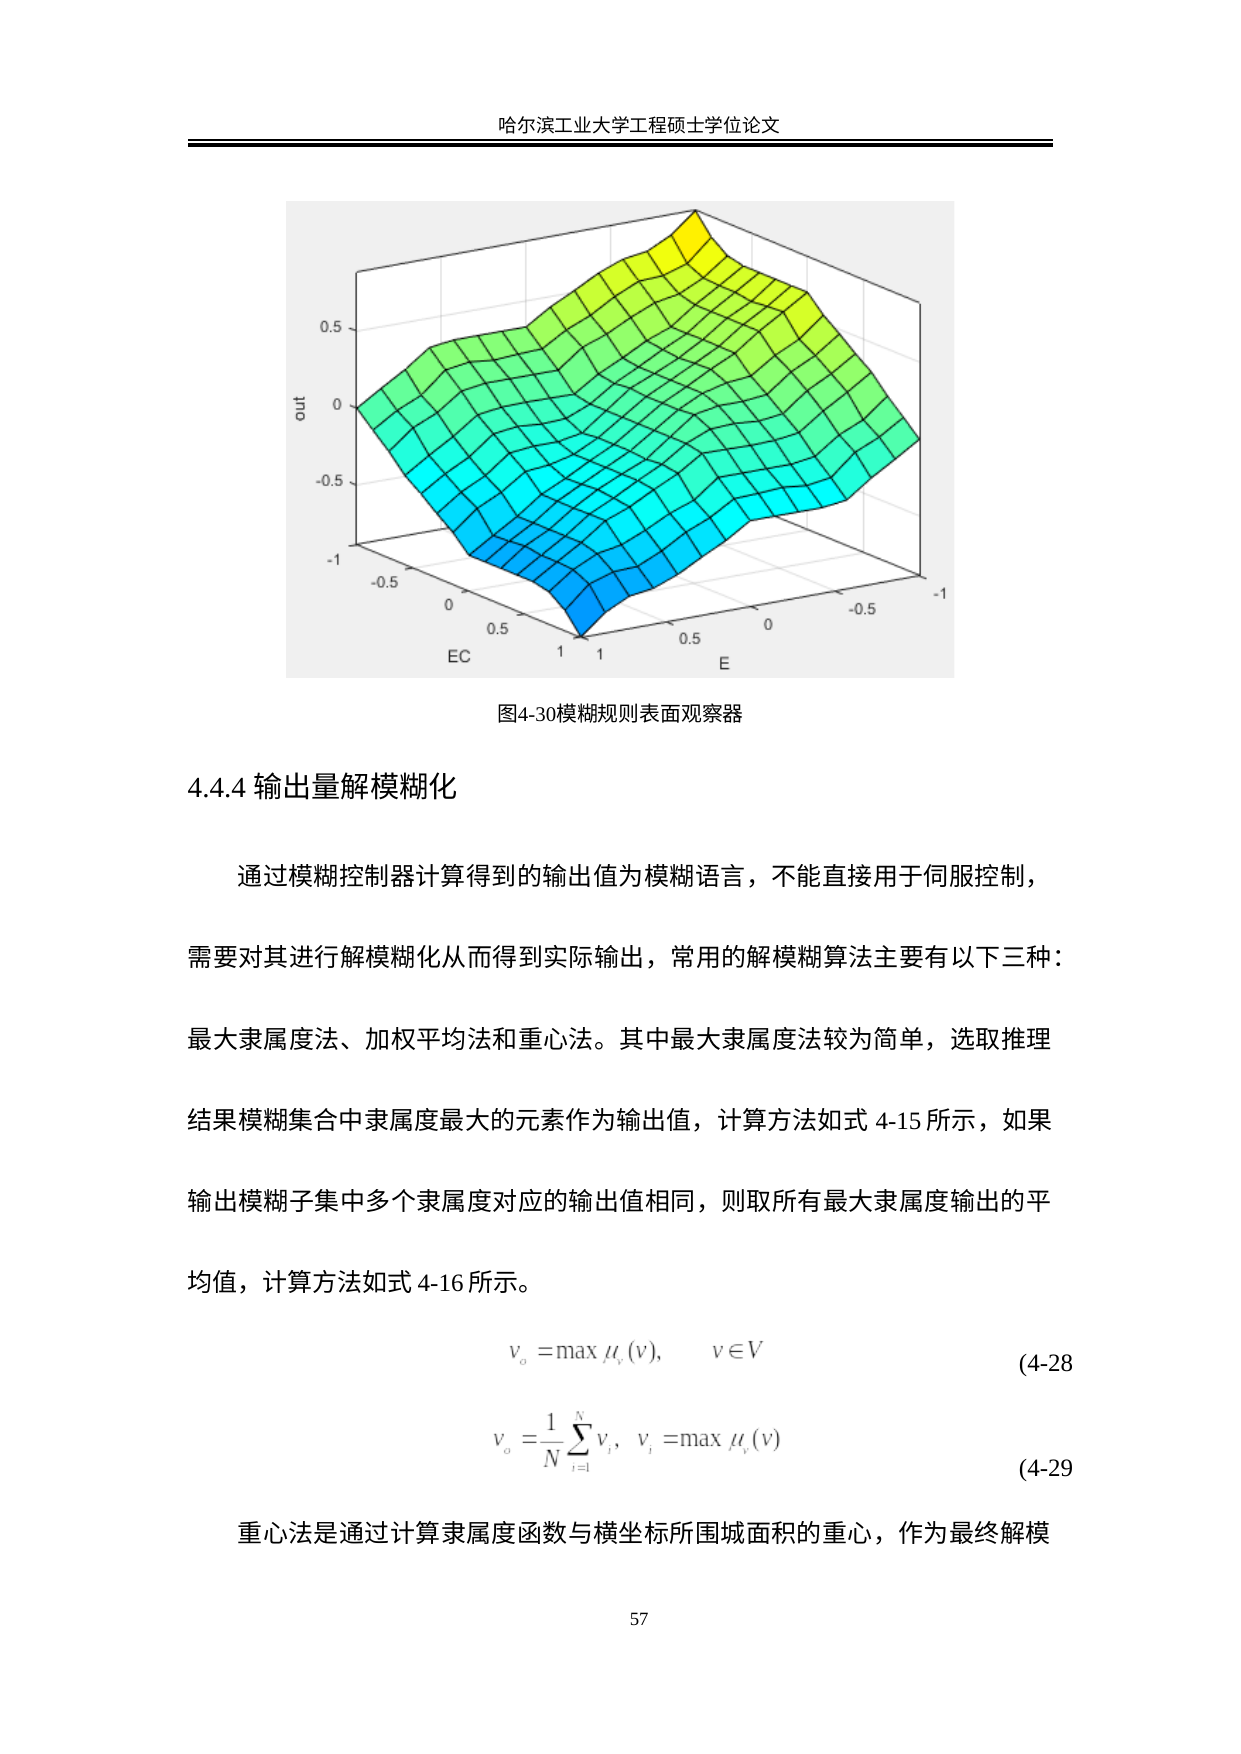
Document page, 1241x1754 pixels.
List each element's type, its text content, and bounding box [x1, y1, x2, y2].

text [187, 1499, 1053, 1564]
text 通过模糊控制器计算得到的输出值为模糊语言，不能直接用于伺服控制，需要对其进行解模糊化从而得到实际输出，常用的解模糊算法主要有以下三种：最大隶属度法、加权平均法和重心法。其中最大隶属度法较为简单，选取推理结果模糊集合中隶属度最大的元素作为输出值，计算方法如式4-15所示，如果输出模糊子集中多个隶属度对应的输出值相同，则取所有最大隶属度输出的平均值，计算方法如式4-16所示。 [187, 842, 1053, 1313]
picture [286, 201, 955, 678]
subtitle 输出量解模糊化 [187, 753, 1053, 818]
